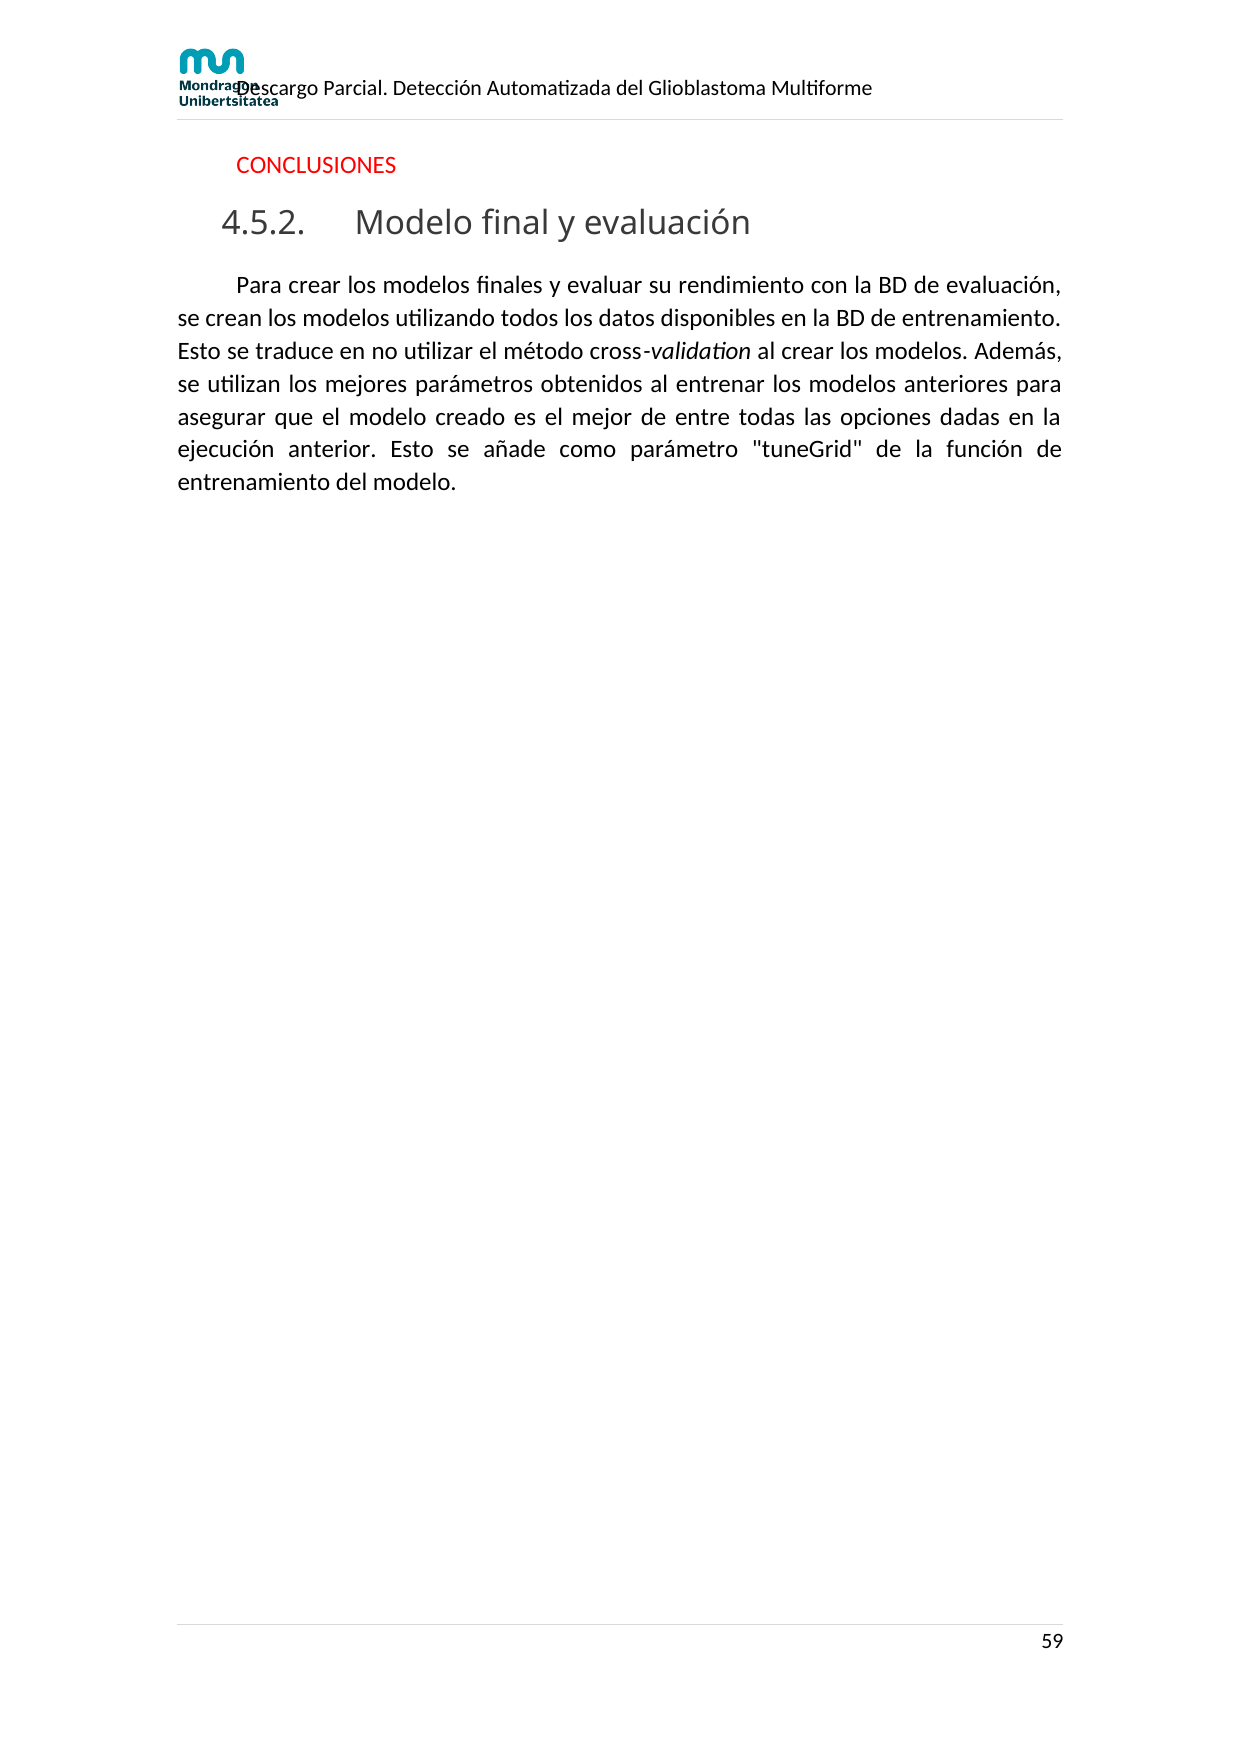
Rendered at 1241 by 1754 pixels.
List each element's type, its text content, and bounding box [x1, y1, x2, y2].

text Para crear los modelos finales y evaluar su rendimiento con la BD de evaluación, se crean los modelos utilizando todos los datos disponibles en la BD de entrenamiento. Esto se traduce en no utilizar el método cross-validation al crear los modelos. Además, se utilizan los mejores parámetros obtenidos al entrenar los modelos anteriores para asegurar que el modelo creado es el mejor de entre todas las opciones dadas en la ejecución anterior. Esto se añade como parámetro "tuneGrid" de la función de entrenamiento del modelo. [177, 269, 1063, 497]
text CONCLUSIONES [177, 149, 1063, 179]
picture [154, 36, 291, 118]
subtitle Modelo final y evaluación [221, 198, 1063, 244]
